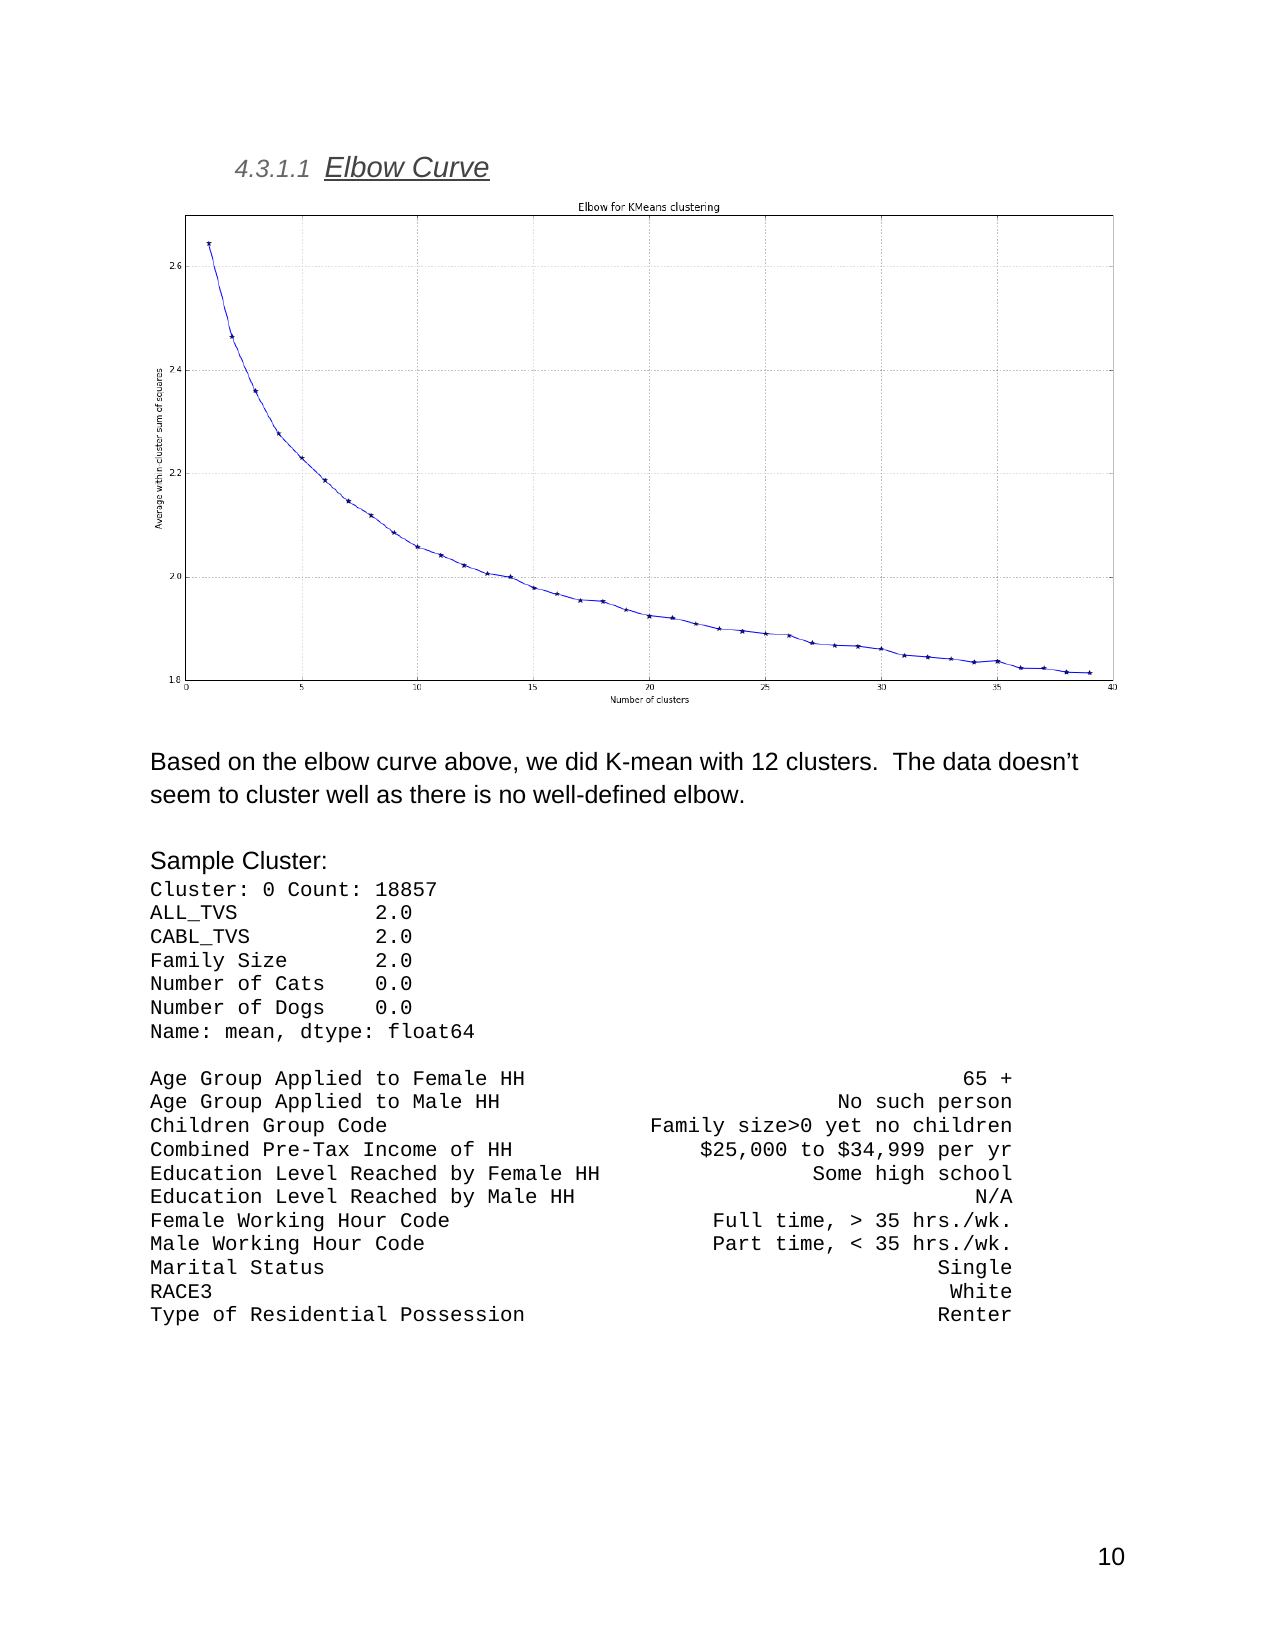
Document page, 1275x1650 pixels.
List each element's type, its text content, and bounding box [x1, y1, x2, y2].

text Female Working Hour Code Full time, > 35 hrs./wk. [150, 1210, 1125, 1233]
text Age Group Applied to Female HH 65 + [150, 1068, 1125, 1092]
text Marital Status Single [150, 1257, 1125, 1281]
text Male Working Hour Code Part time, < 35 hrs./wk. [150, 1233, 1125, 1257]
text ALL_TVS 2.0 [150, 902, 1125, 926]
text CABL_TVS 2.0 [150, 926, 1125, 950]
subtitle Elbow Curve [234, 150, 1125, 183]
text Education Level Reached by Male HH N/A [150, 1186, 1125, 1210]
text Name: mean, dtype: float64 [150, 1021, 1125, 1044]
text Education Level Reached by Female HH Some high school [150, 1162, 1125, 1186]
text Number of Cats 0.0 [150, 973, 1125, 997]
picture [150, 196, 1123, 710]
text Age Group Applied to Male HH No such person [150, 1092, 1125, 1115]
text Cluster: 0 Count: 18857 [150, 879, 1125, 902]
text Number of Dogs 0.0 [150, 997, 1125, 1021]
text RACE3 White [150, 1281, 1125, 1304]
text Based on the elbow curve above, we did K-mean with 12 clusters. The data doesn’t seem to cluster well as there is no well-defined elbow. [150, 747, 1125, 808]
text Family Size 2.0 [150, 950, 1125, 973]
text Combined Pre-Tax Income of HH $25,000 to $34,999 per yr [150, 1139, 1125, 1162]
text Type of Residential Possession Renter [150, 1304, 1125, 1328]
text Sample Cluster: [150, 846, 1125, 874]
text Children Group Code Family size>0 yet no children [150, 1115, 1125, 1139]
